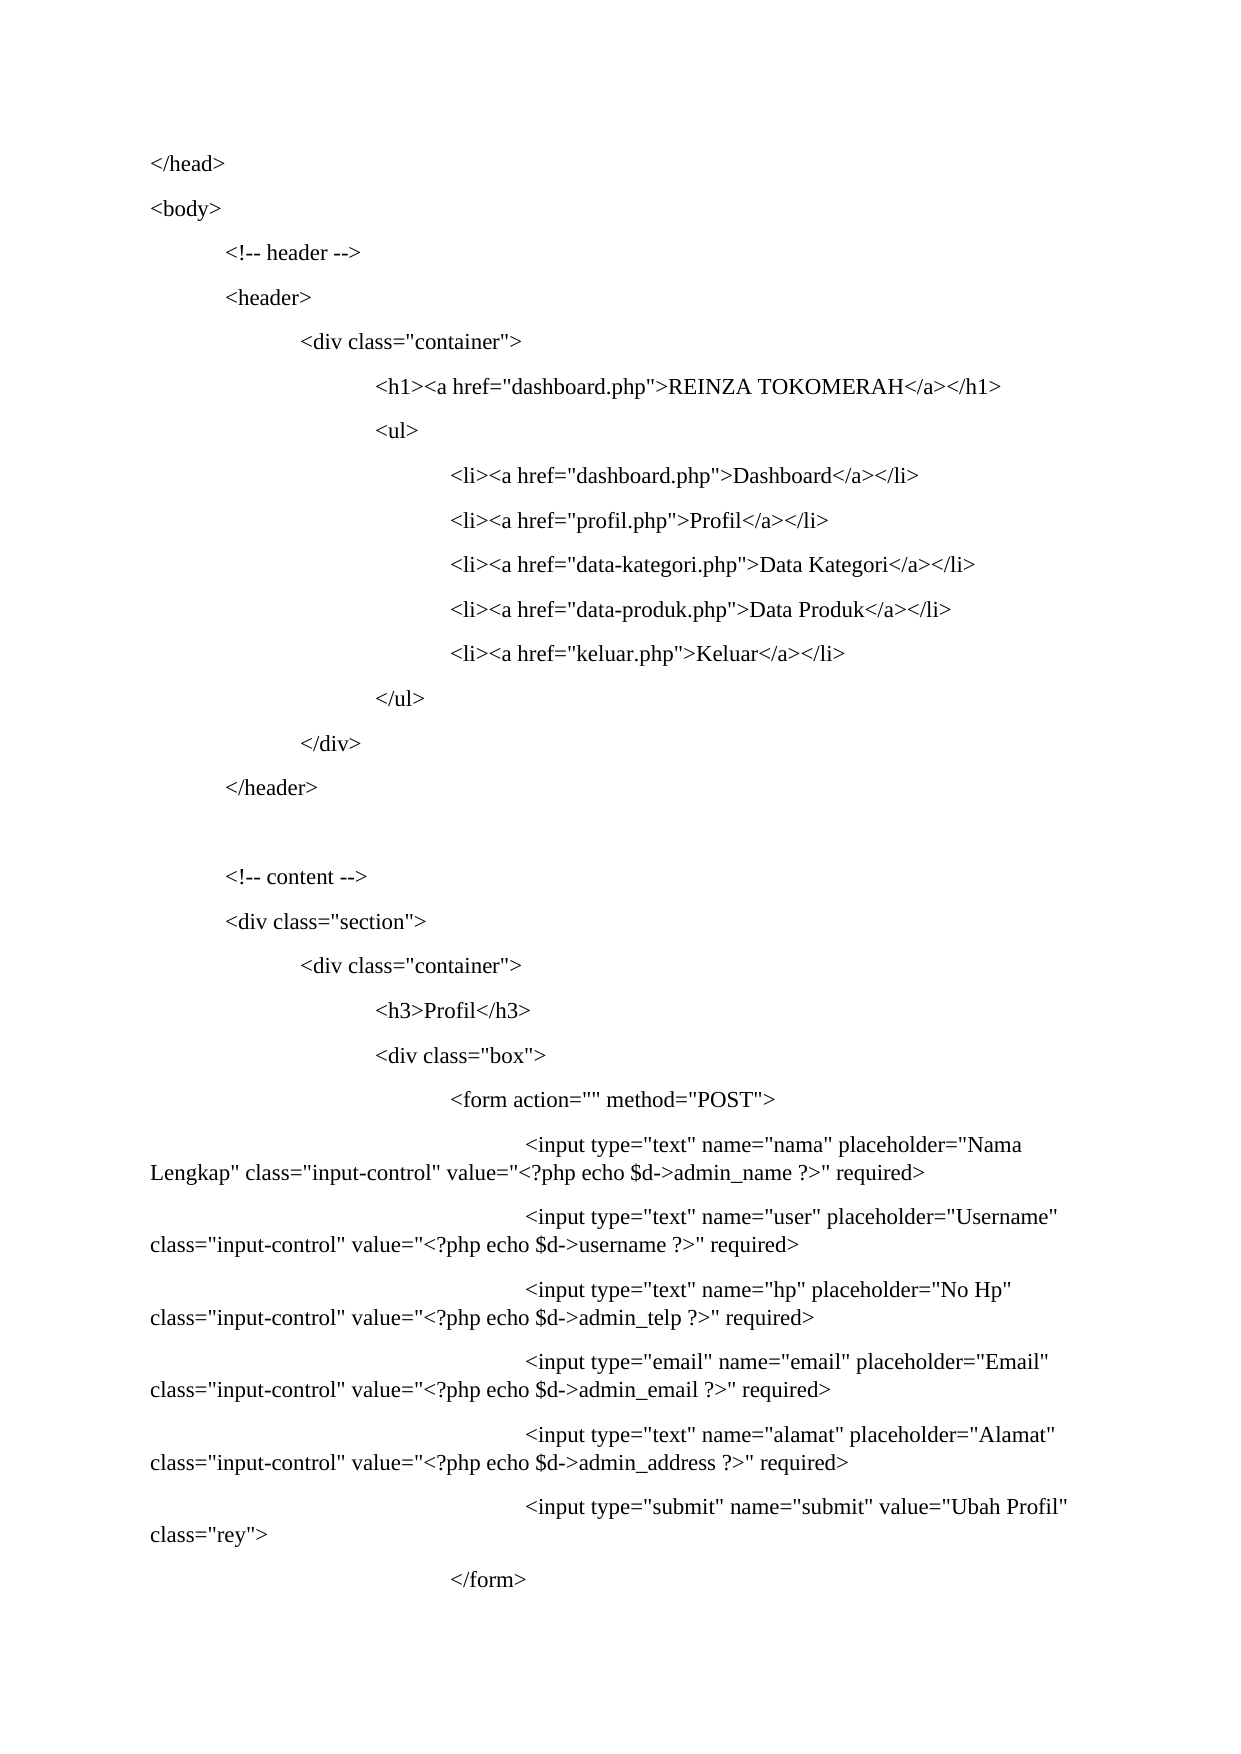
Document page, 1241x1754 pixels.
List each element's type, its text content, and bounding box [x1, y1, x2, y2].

text <div class="container"> [150, 328, 1090, 355]
text <input type="text" name="user" placeholder="Username" class="input-control" value="<?php echo $d->username ?>" required> [150, 1203, 1090, 1258]
text <!-- content --> [150, 863, 1090, 890]
text <input type="text" name="nama" placeholder="Nama Lengkap" class="input-control" value="<?php echo $d->admin_name ?>" required> [150, 1131, 1090, 1185]
text <!-- header --> [150, 239, 1090, 266]
text <form action="" method="POST"> [150, 1086, 1090, 1113]
text <ul> [150, 417, 1090, 444]
text <header> [150, 284, 1090, 310]
text </header> [150, 774, 1090, 801]
text <li><a href="data-kategori.php">Data Kategori</a></li> [150, 551, 1090, 578]
text <li><a href="keluar.php">Keluar</a></li> [150, 640, 1090, 667]
text <div class="box"> [150, 1042, 1090, 1068]
text <input type="email" name="email" placeholder="Email" class="input-control" value="<?php echo $d->admin_email ?>" required> [150, 1348, 1090, 1403]
text <li><a href="data-produk.php">Data Produk</a></li> [150, 596, 1090, 622]
text <input type="text" name="hp" placeholder="No Hp" class="input-control" value="<?php echo $d->admin_telp ?>" required> [150, 1276, 1090, 1330]
text <input type="submit" name="submit" value="Ubah Profil" class="rey"> [150, 1493, 1090, 1548]
text <h3>Profil</h3> [150, 997, 1090, 1023]
text <li><a href="dashboard.php">Dashboard</a></li> [150, 462, 1090, 488]
text </div> [150, 729, 1090, 756]
text </head> [150, 150, 1090, 176]
text <body> [150, 194, 1090, 221]
text <li><a href="profil.php">Profil</a></li> [150, 507, 1090, 533]
text <div class="section"> [150, 908, 1090, 934]
text </ul> [150, 685, 1090, 711]
text <input type="text" name="alamat" placeholder="Alamat" class="input-control" value="<?php echo $d->admin_address ?>" required> [150, 1421, 1090, 1475]
text <h1><a href="dashboard.php">REINZA TOKOMERAH</a></h1> [150, 373, 1090, 399]
text </form> [150, 1566, 1090, 1592]
text <div class="container"> [150, 952, 1090, 979]
